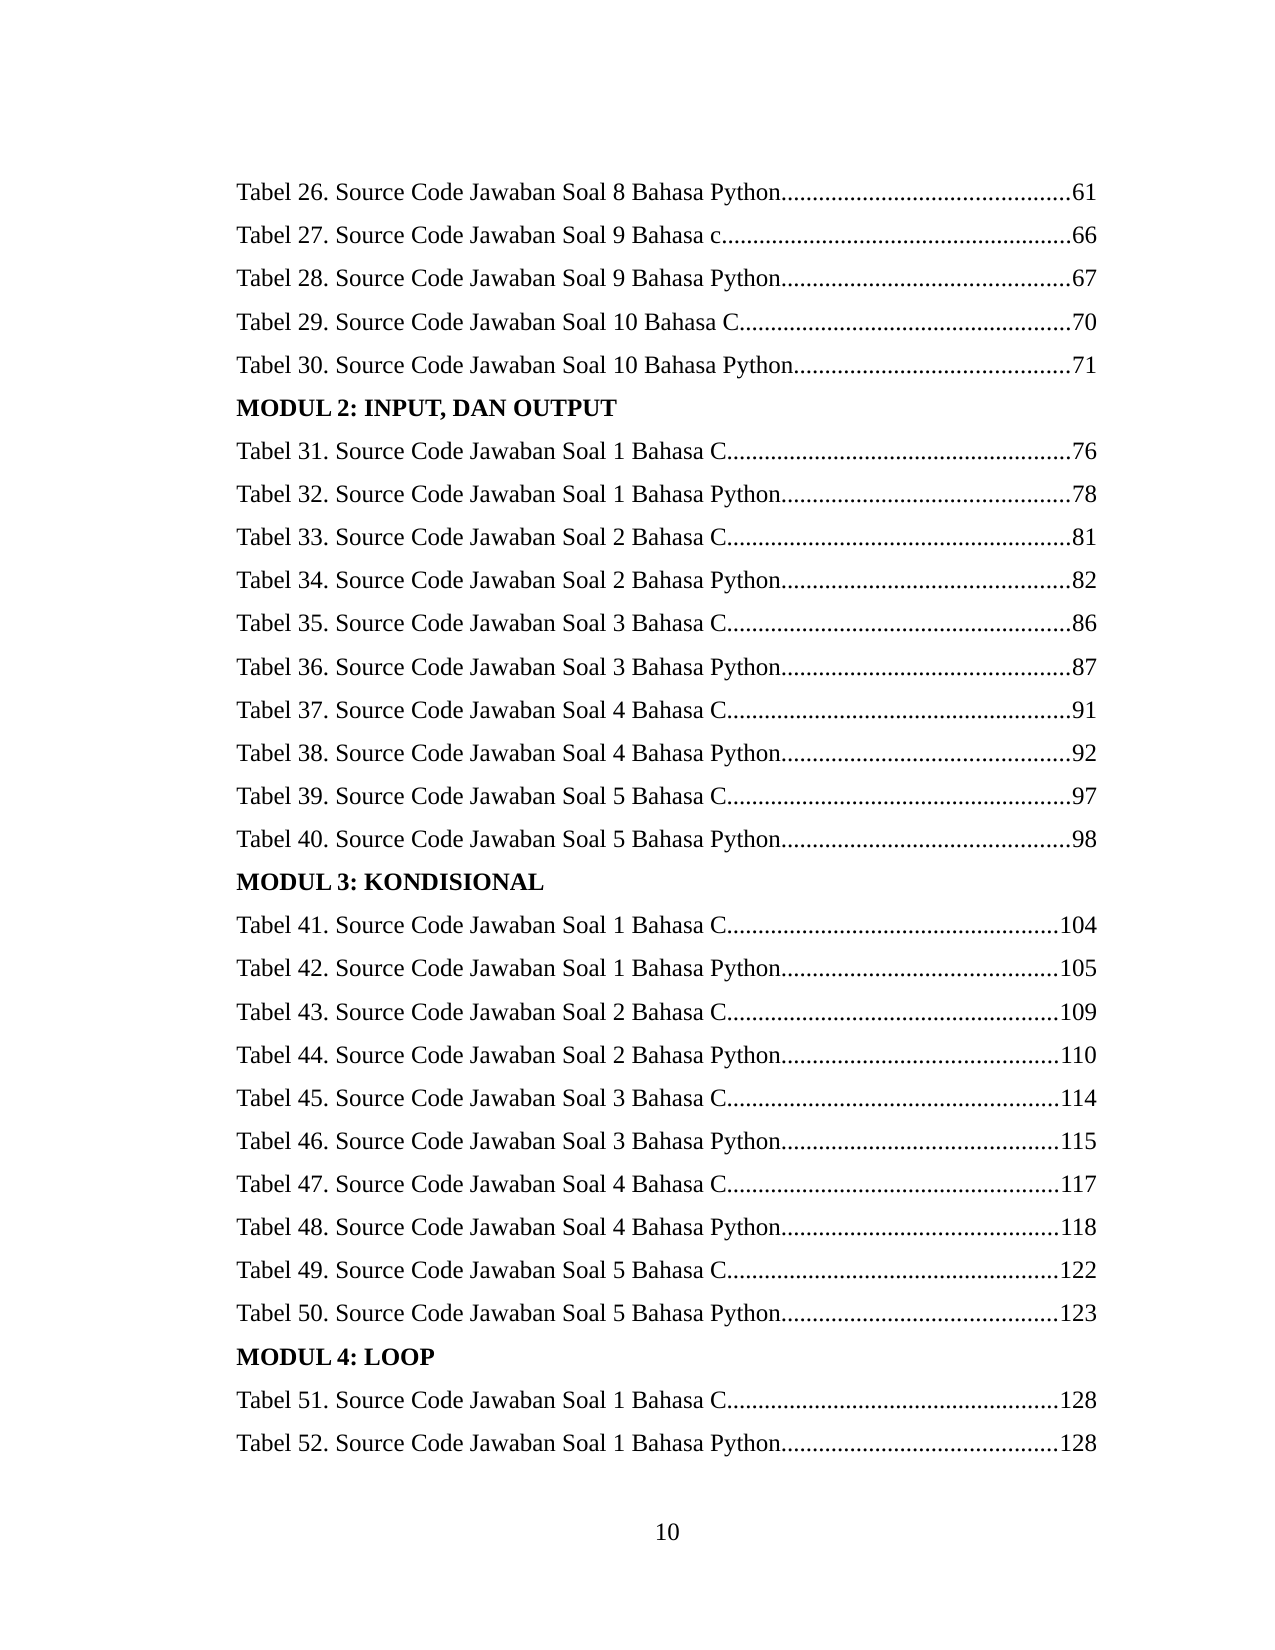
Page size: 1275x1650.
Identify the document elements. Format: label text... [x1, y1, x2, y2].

text Tabel 46. Source Code Jawaban Soal 3 Bahasa Python 115 [236, 1126, 1098, 1155]
text Tabel 49. Source Code Jawaban Soal 5 Bahasa C 122 [236, 1255, 1098, 1284]
text Tabel 39. Source Code Jawaban Soal 5 Bahasa C 97 [236, 781, 1098, 810]
text Tabel 26. Source Code Jawaban Soal 8 Bahasa Python 61 [236, 177, 1098, 206]
text Tabel 43. Source Code Jawaban Soal 2 Bahasa C 109 [236, 997, 1098, 1025]
text Tabel 35. Source Code Jawaban Soal 3 Bahasa C 86 [236, 608, 1098, 637]
text Tabel 31. Source Code Jawaban Soal 1 Bahasa C 76 [236, 436, 1098, 465]
text Tabel 28. Source Code Jawaban Soal 9 Bahasa Python 67 [236, 263, 1098, 292]
text Tabel 42. Source Code Jawaban Soal 1 Bahasa Python 105 [236, 953, 1098, 982]
text MODUL 3: KONDISIONAL [236, 867, 1098, 896]
text Tabel 48. Source Code Jawaban Soal 4 Bahasa Python 118 [236, 1212, 1098, 1241]
text Tabel 37. Source Code Jawaban Soal 4 Bahasa C 91 [236, 695, 1098, 723]
text Tabel 33. Source Code Jawaban Soal 2 Bahasa C 81 [236, 522, 1098, 551]
text Tabel 36. Source Code Jawaban Soal 3 Bahasa Python 87 [236, 652, 1098, 680]
text Tabel 40. Source Code Jawaban Soal 5 Bahasa Python 98 [236, 824, 1098, 853]
text Tabel 32. Source Code Jawaban Soal 1 Bahasa Python 78 [236, 479, 1098, 508]
text Tabel 51. Source Code Jawaban Soal 1 Bahasa C 128 [236, 1385, 1098, 1413]
text Tabel 52. Source Code Jawaban Soal 1 Bahasa Python 128 [236, 1428, 1098, 1457]
text MODUL 4: LOOP [236, 1342, 1098, 1370]
text Tabel 27. Source Code Jawaban Soal 9 Bahasa c 66 [236, 220, 1098, 249]
text Tabel 50. Source Code Jawaban Soal 5 Bahasa Python 123 [236, 1298, 1098, 1327]
text Tabel 38. Source Code Jawaban Soal 4 Bahasa Python 92 [236, 738, 1098, 767]
text Tabel 41. Source Code Jawaban Soal 1 Bahasa C 104 [236, 910, 1098, 939]
text Tabel 29. Source Code Jawaban Soal 10 Bahasa C 70 [236, 307, 1098, 335]
text Tabel 47. Source Code Jawaban Soal 4 Bahasa C 117 [236, 1169, 1098, 1198]
text Tabel 30. Source Code Jawaban Soal 10 Bahasa Python 71 [236, 350, 1098, 378]
text Tabel 44. Source Code Jawaban Soal 2 Bahasa Python 110 [236, 1040, 1098, 1068]
text MODUL 2: INPUT, DAN OUTPUT [236, 393, 1098, 422]
text Tabel 45. Source Code Jawaban Soal 3 Bahasa C 114 [236, 1083, 1098, 1112]
text Tabel 34. Source Code Jawaban Soal 2 Bahasa Python 82 [236, 565, 1098, 594]
